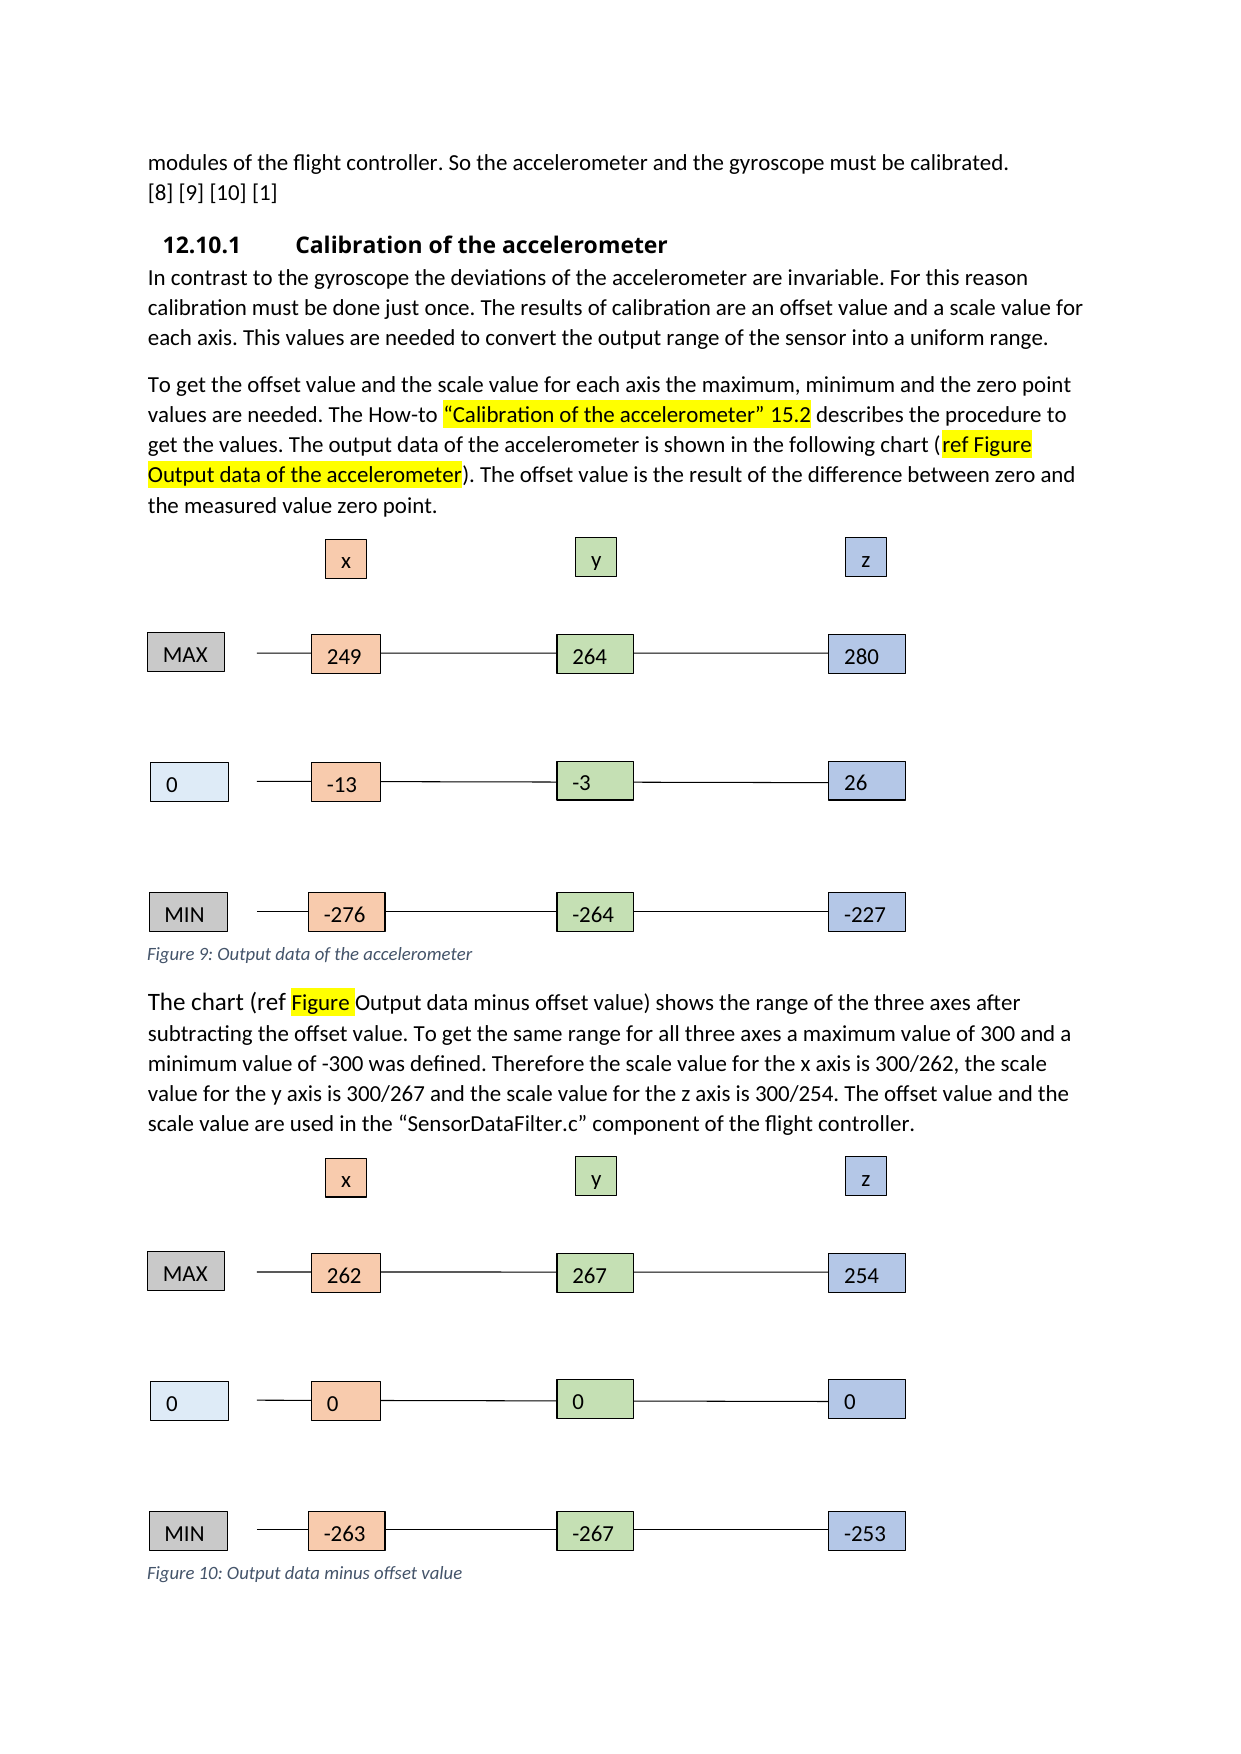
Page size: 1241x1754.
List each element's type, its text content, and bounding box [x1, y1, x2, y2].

subtitle Calibration of the accelerometer [162, 229, 1093, 260]
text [148, 148, 1093, 206]
text The chart (ref Figure Output data minus offset value) shows the range of the three axes after subtracting the offset value. To get the same range for all three axes a maximum value of 300 and a minimum value of -300 was defined. Therefore the scale value for the x axis is 300/262, the scale value for the y axis is 300/267 and the scale value for the z axis is 300/254. The offset value and the scale value are used in the “SensorDataFilter.c” component of the flight controller. [148, 953, 1093, 1138]
text In contrast to the gyroscope the deviations of the accelerometer are invariable. For this reason calibration must be done just once. The results of calibration are an offset value and a scale value for each axis. This values are needed to convert the output range of the sensor into a uniform range. [148, 263, 1093, 351]
text To get the offset value and the scale value for each axis the maximum, minimum and the zero point values are needed. The How-to “Calibration of the accelerometer” 13.2 describes the procedure to get the values. The output data of the accelerometer is shown in the following chart (ref Figure Output data of the accelerometer). The offset value is the result of the difference between zero and the measured value zero point. [148, 370, 1093, 519]
